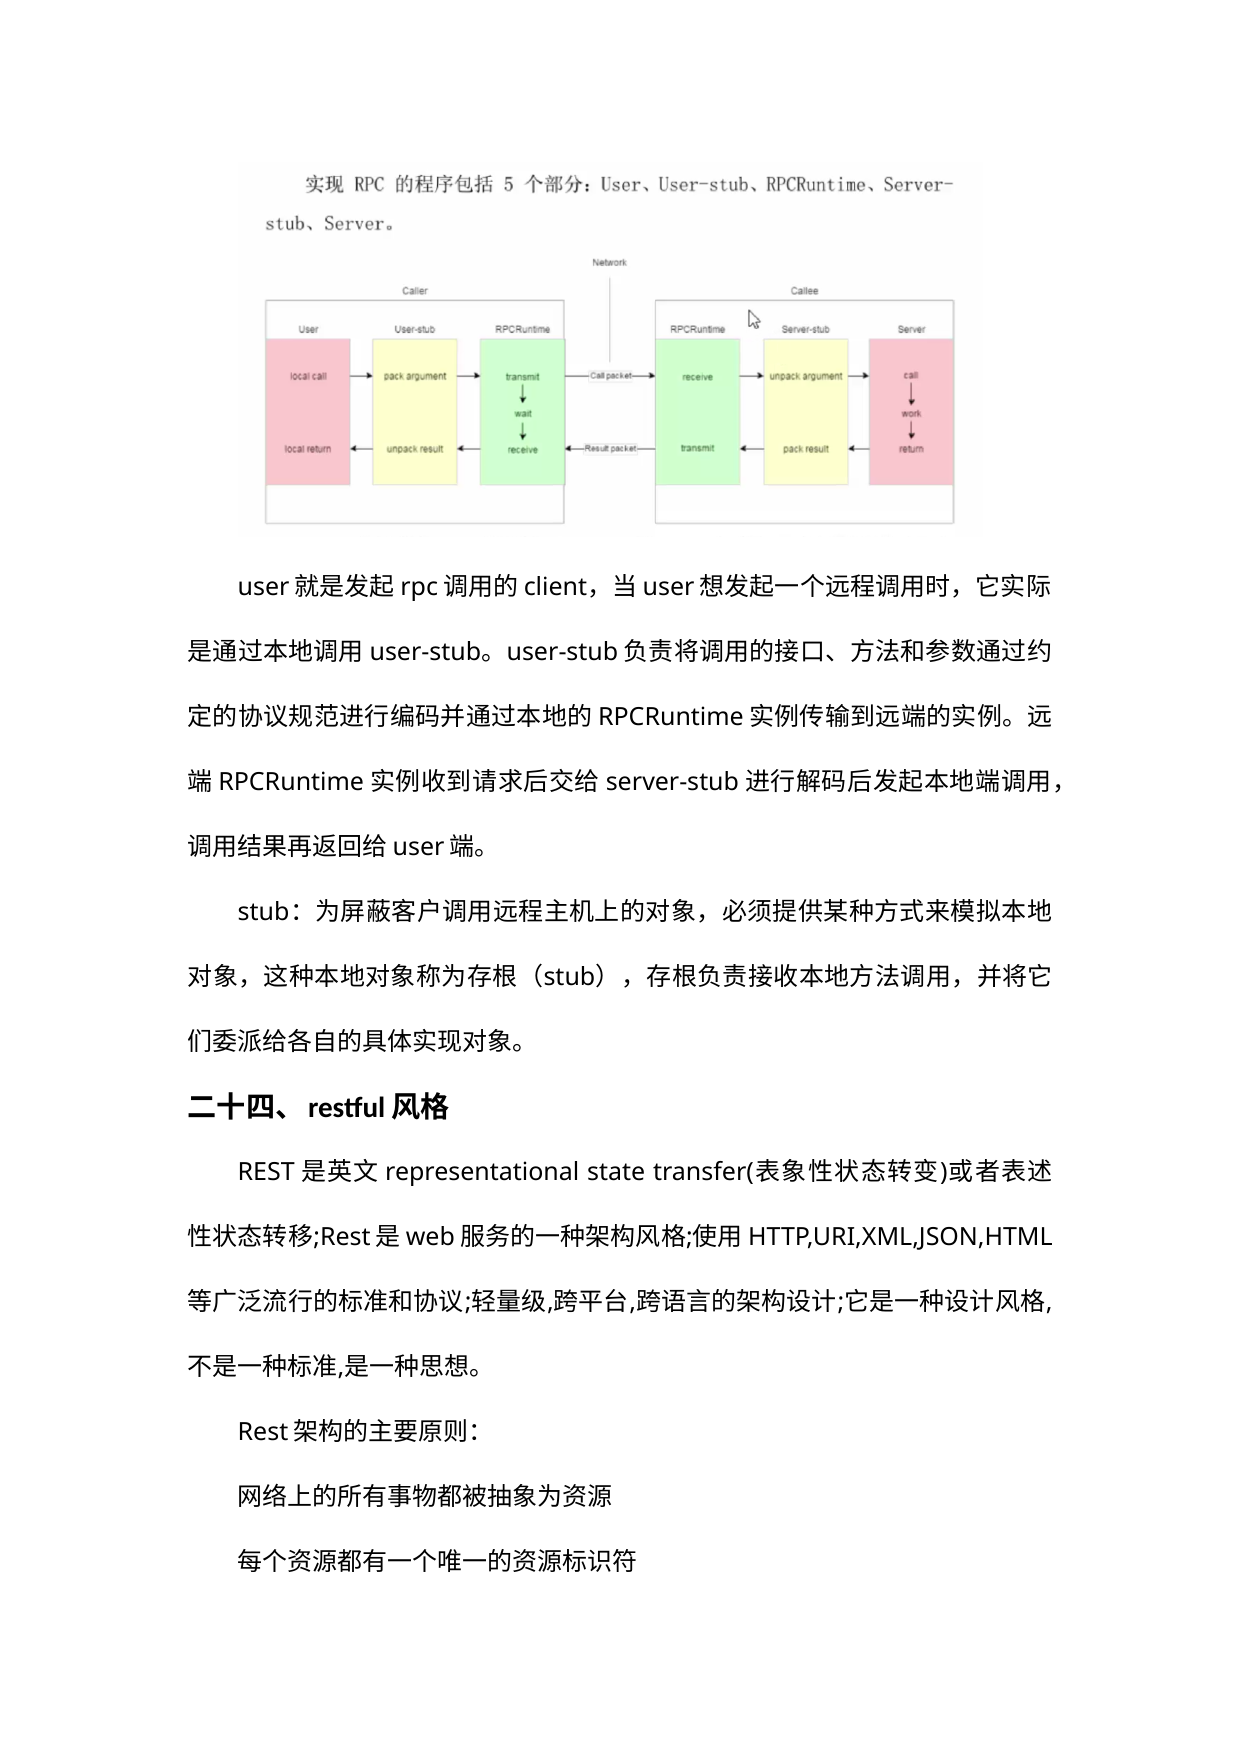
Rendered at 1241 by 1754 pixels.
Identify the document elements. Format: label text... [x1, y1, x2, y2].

text user就是发起rpc调用的client，当user想发起一个远程调用时，它实际是通过本地调用user-stub。user-stub负责将调用的接口、方法和参数通过约定的协议规范进行编码并通过本地的RPCRuntime实例传输到远端的实例。远端RPCRuntime实例收到请求后交给server-stub进行解码后发起本地端调用，调用结果再返回给user端。 [187, 552, 1053, 877]
list restful风格 [187, 1072, 1053, 1137]
text Rest架构的主要原则： [187, 1397, 1053, 1462]
text stub：为屏蔽客户调用远程主机上的对象，必须提供某种方式来模拟本地对象，这种本地对象称为存根（stub），存根负责接收本地方法调用，并将它们委派给各自的具体实现对象。 [187, 877, 1053, 1072]
picture [237, 162, 984, 537]
text REST是英文representational state transfer(表象性状态转变)或者表述性状态转移;Rest是web服务的一种架构风格;使用HTTP,URI,XML,JSON,HTML等广泛流行的标准和协议;轻量级,跨平台,跨语言的架构设计;它是一种设计风格,不是一种标准,是一种思想。 [187, 1137, 1053, 1397]
text 每个资源都有一个唯一的资源标识符 [187, 1527, 1053, 1592]
text 网络上的所有事物都被抽象为资源 [187, 1462, 1053, 1527]
